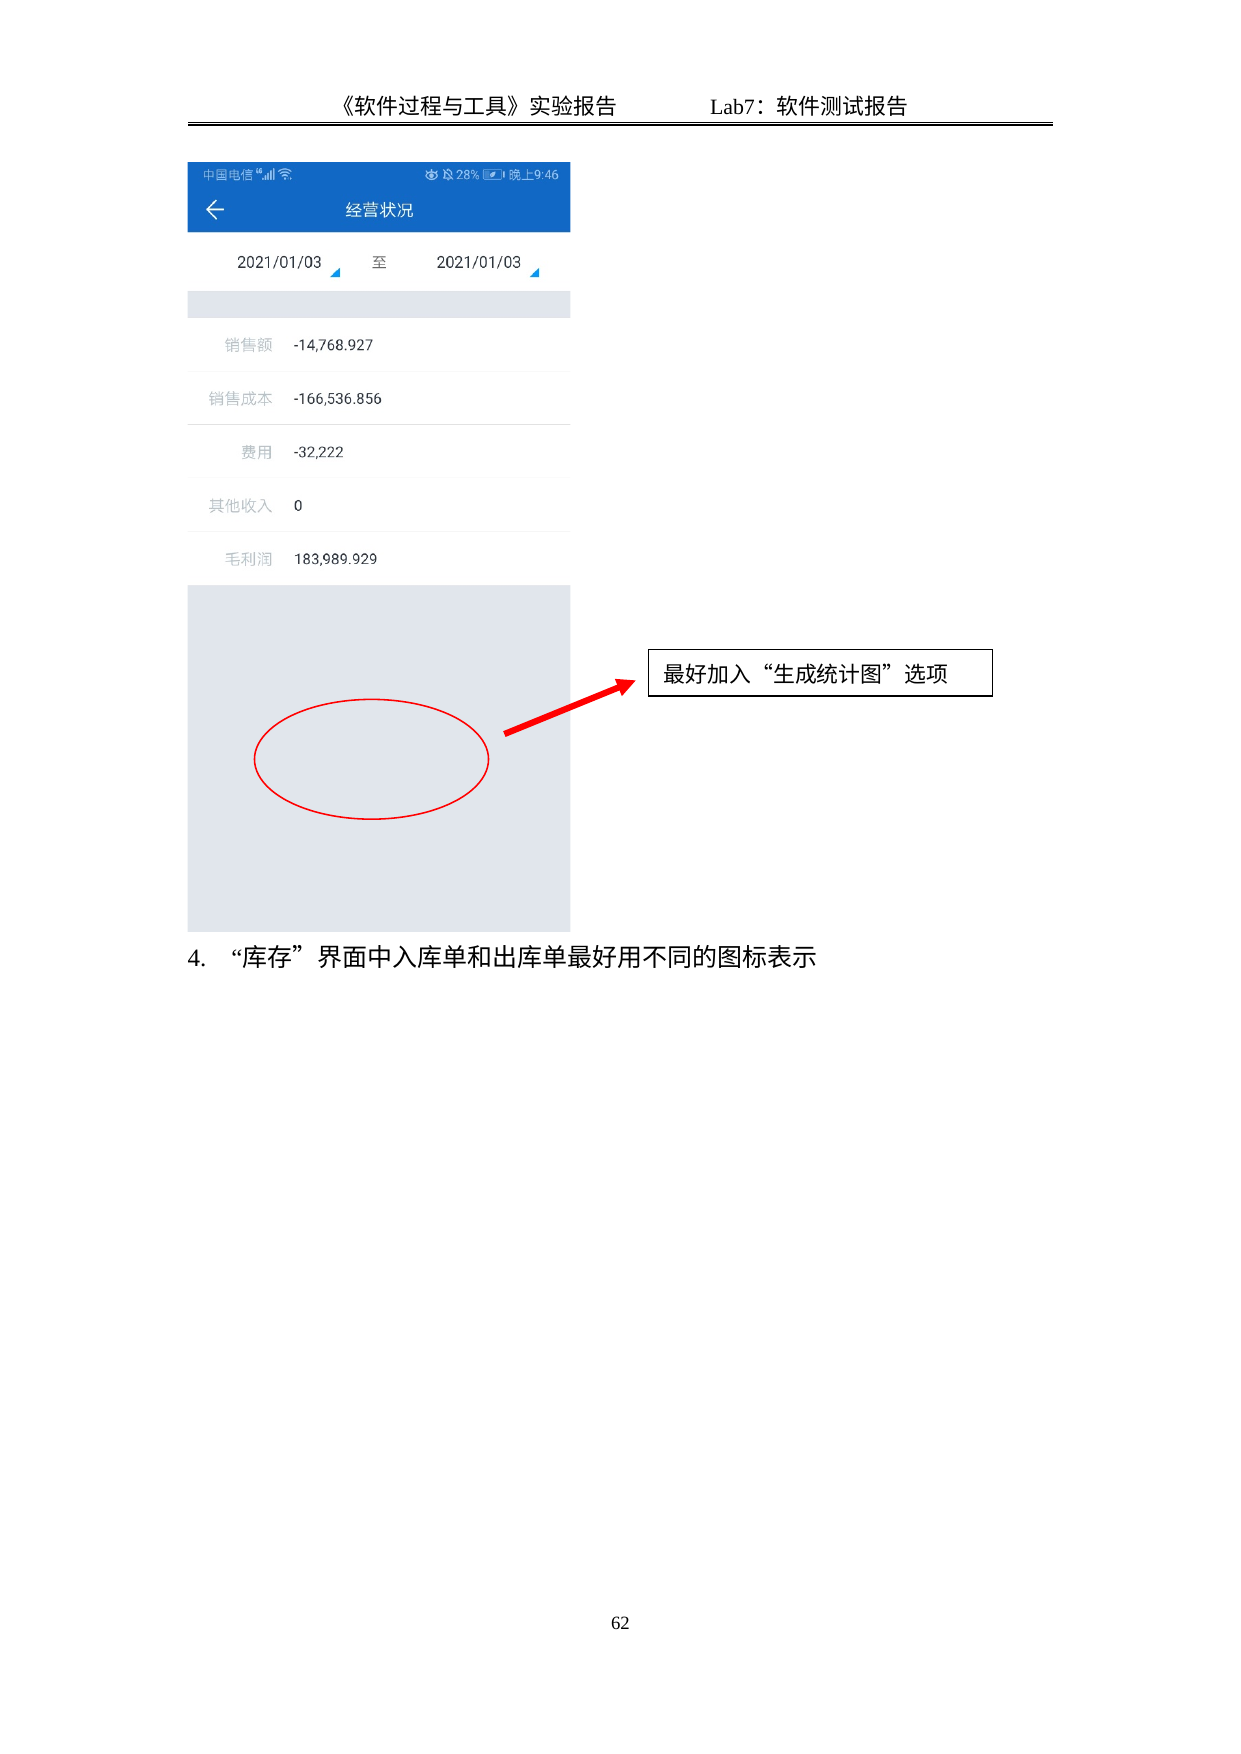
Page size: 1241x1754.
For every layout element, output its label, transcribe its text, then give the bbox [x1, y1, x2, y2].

list “库存”界面中入库单和出库单最好用不同的图标表示 [187, 938, 1053, 974]
picture [187, 162, 571, 932]
